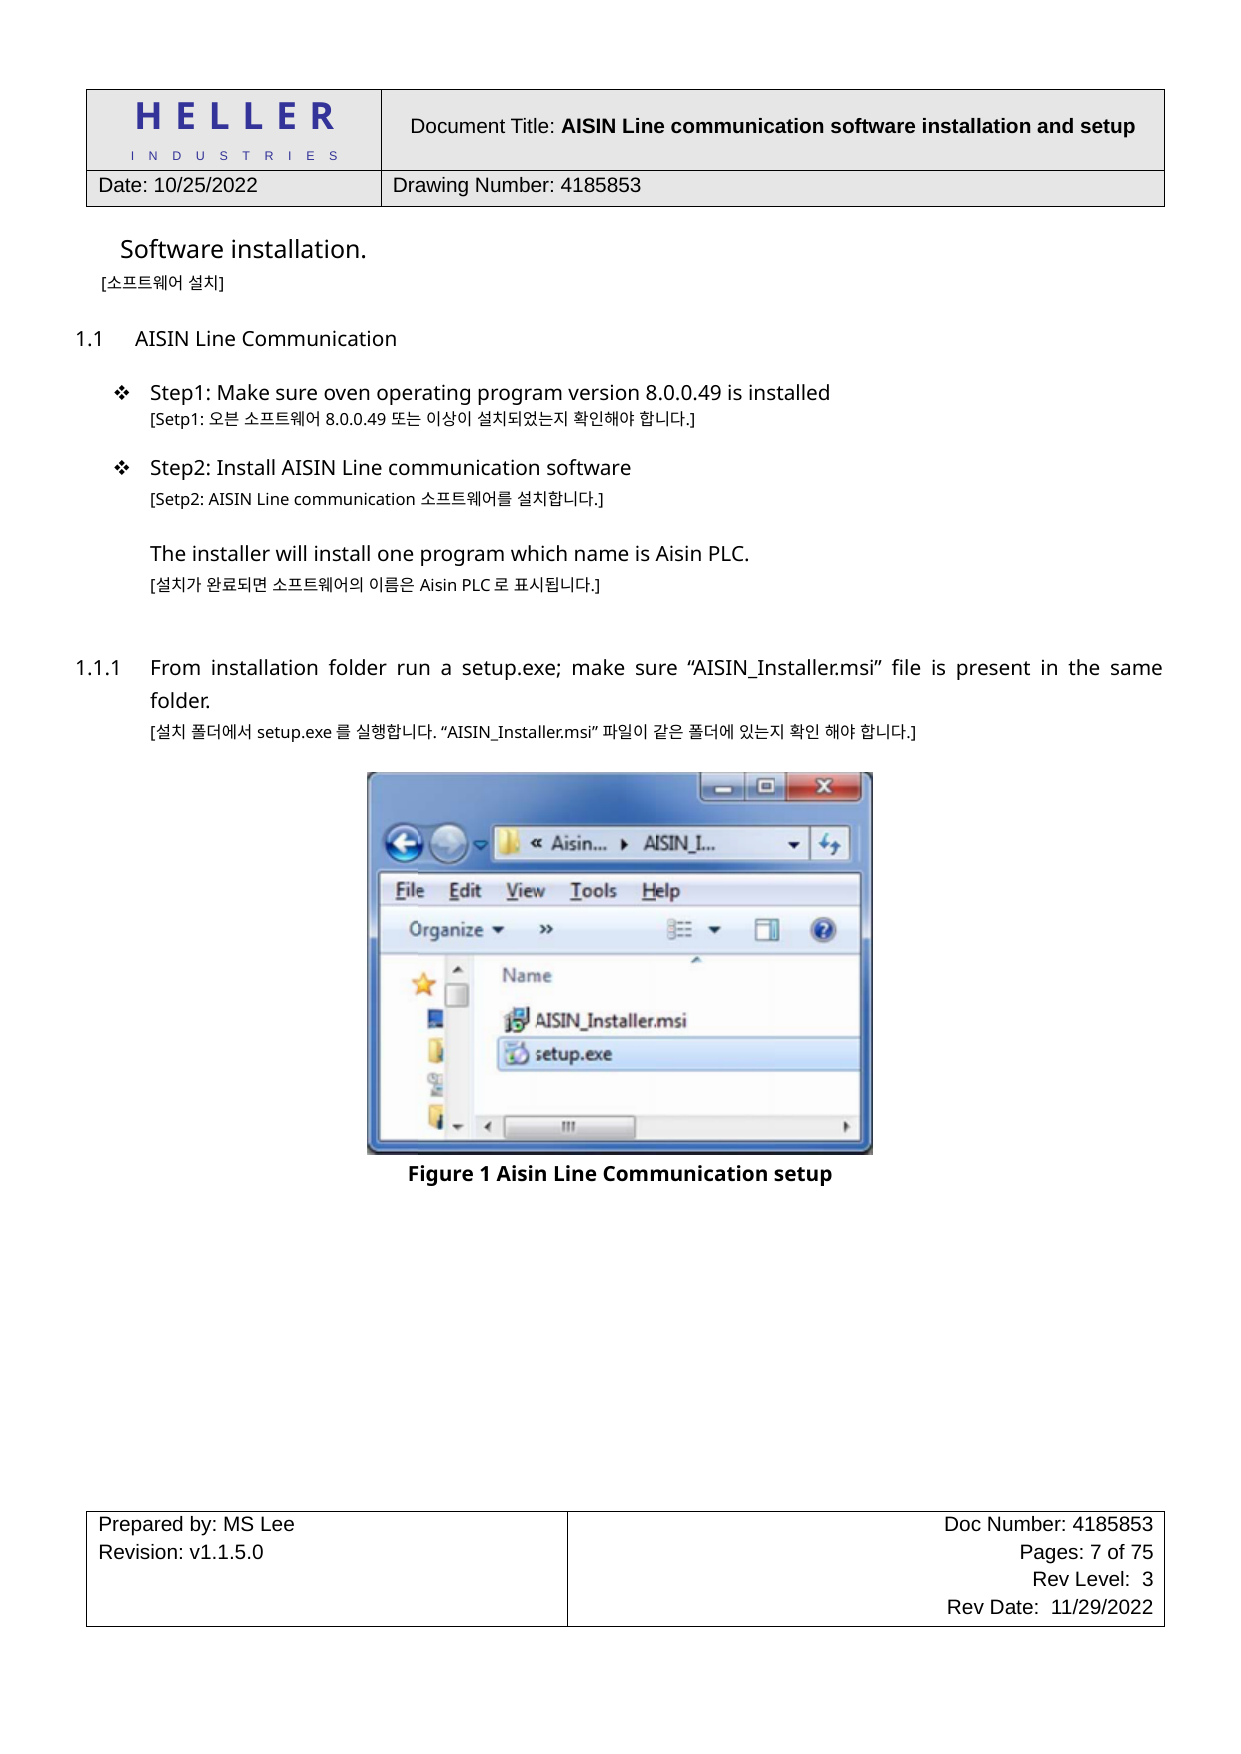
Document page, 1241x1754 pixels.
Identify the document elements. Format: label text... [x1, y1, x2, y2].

text [소프트웨어 설치] [75, 270, 1165, 295]
subtitle From installation folder run a setup.exe; make sure “AISIN_Installer.msi” file is present in the same folder. [75, 653, 1165, 714]
text [Setp2: AISIN Line communication 소프트웨어를 설치합니다.] [150, 486, 1165, 510]
text [Setp1: 오븐 소프트웨어 8.0.0.49 또는 이상이 설치되었는지 확인해야 합니다.] [150, 406, 1165, 430]
list Step2: Install AISIN Line communication software [112, 453, 1165, 482]
text Figure 1 Aisin Line Communication setup [75, 1159, 1165, 1187]
subtitle AISIN Line Communication [75, 324, 1165, 353]
text [설치 폴더에서 setup.exe를 실행합니다. “AISIN_Installer.msi” 파일이 같은 폴더에 있는지 확인 해야 합니다.] [150, 719, 1165, 743]
subtitle Software installation. [120, 231, 1165, 265]
text The installer will install one program which name is Aisin PLC. [75, 539, 1165, 568]
picture [367, 772, 873, 1155]
list Step1: Make sure oven operating program version 8.0.0.49 is installed [112, 378, 1165, 406]
text [설치가 완료되면 소프트웨어의 이름은 Aisin PLC로 표시됩니다.] [150, 572, 1165, 596]
